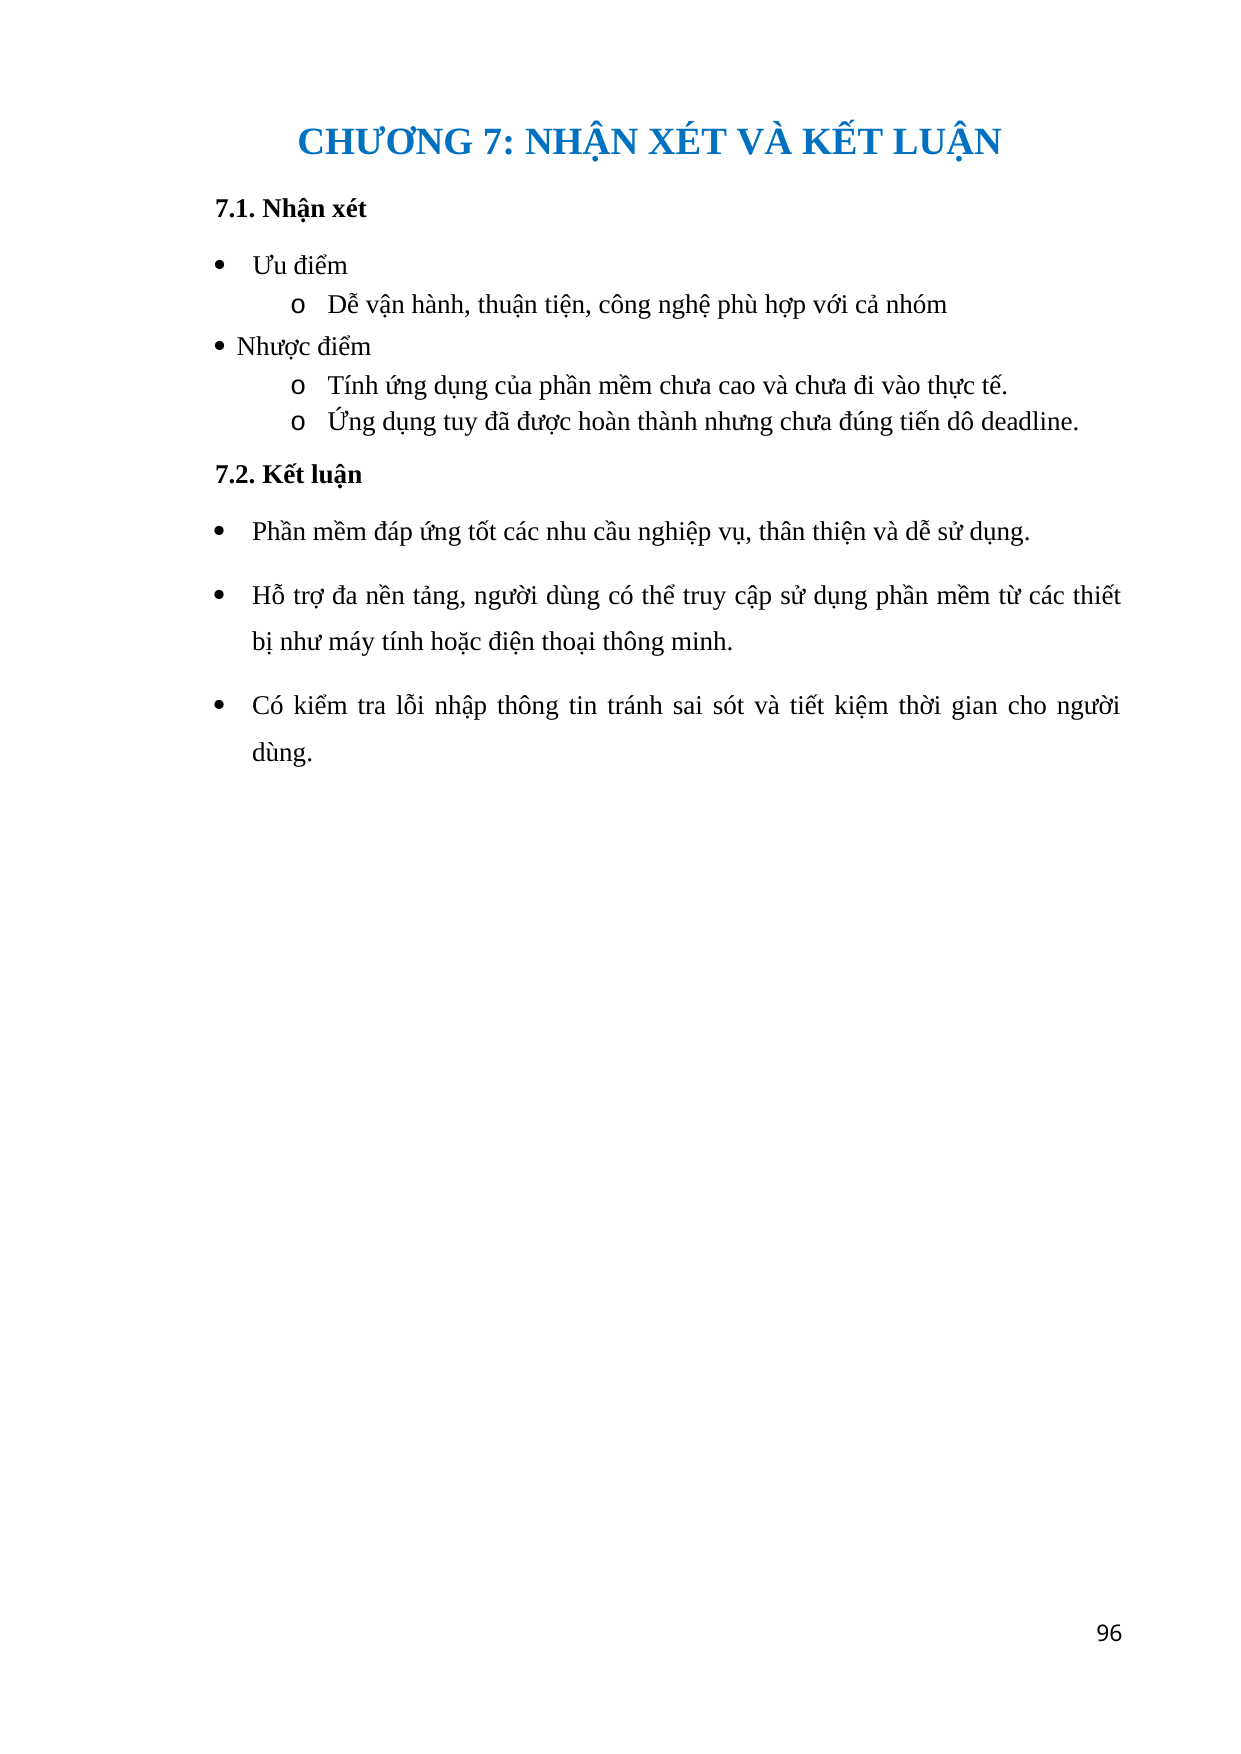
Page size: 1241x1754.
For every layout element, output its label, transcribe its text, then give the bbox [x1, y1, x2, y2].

text Kết luận [215, 458, 1122, 489]
text NHẬN XÉT VÀ KẾT LUẬN [177, 118, 1122, 162]
list Tính ứng dụng của phần mềm chưa cao và chưa đi vào thực tế. [290, 369, 1122, 403]
list Ưu điểm [215, 249, 1122, 281]
list Có kiểm tra lỗi nhập thông tin tránh sai sót và tiết kiệm thời gian cho người dùng. [214, 689, 1122, 767]
text Nhận xét [215, 192, 1122, 223]
list Phần mềm đáp ứng tốt các nhu cầu nghiệp vụ, thân thiện và dễ sử dụng. [214, 515, 1122, 546]
list Dễ vận hành, thuận tiện, công nghệ phù hợp với cả nhóm [290, 288, 1122, 322]
list Ứng dụng tuy đã được hoàn thành nhưng chưa đúng tiến dô deadline. [290, 405, 1122, 439]
list Nhược điểm [215, 330, 1122, 362]
list Hỗ trợ đa nền tảng, người dùng có thể truy cập sử dụng phần mềm từ các thiết bị như máy tính hoặc điện thoại thông minh. [214, 579, 1122, 657]
